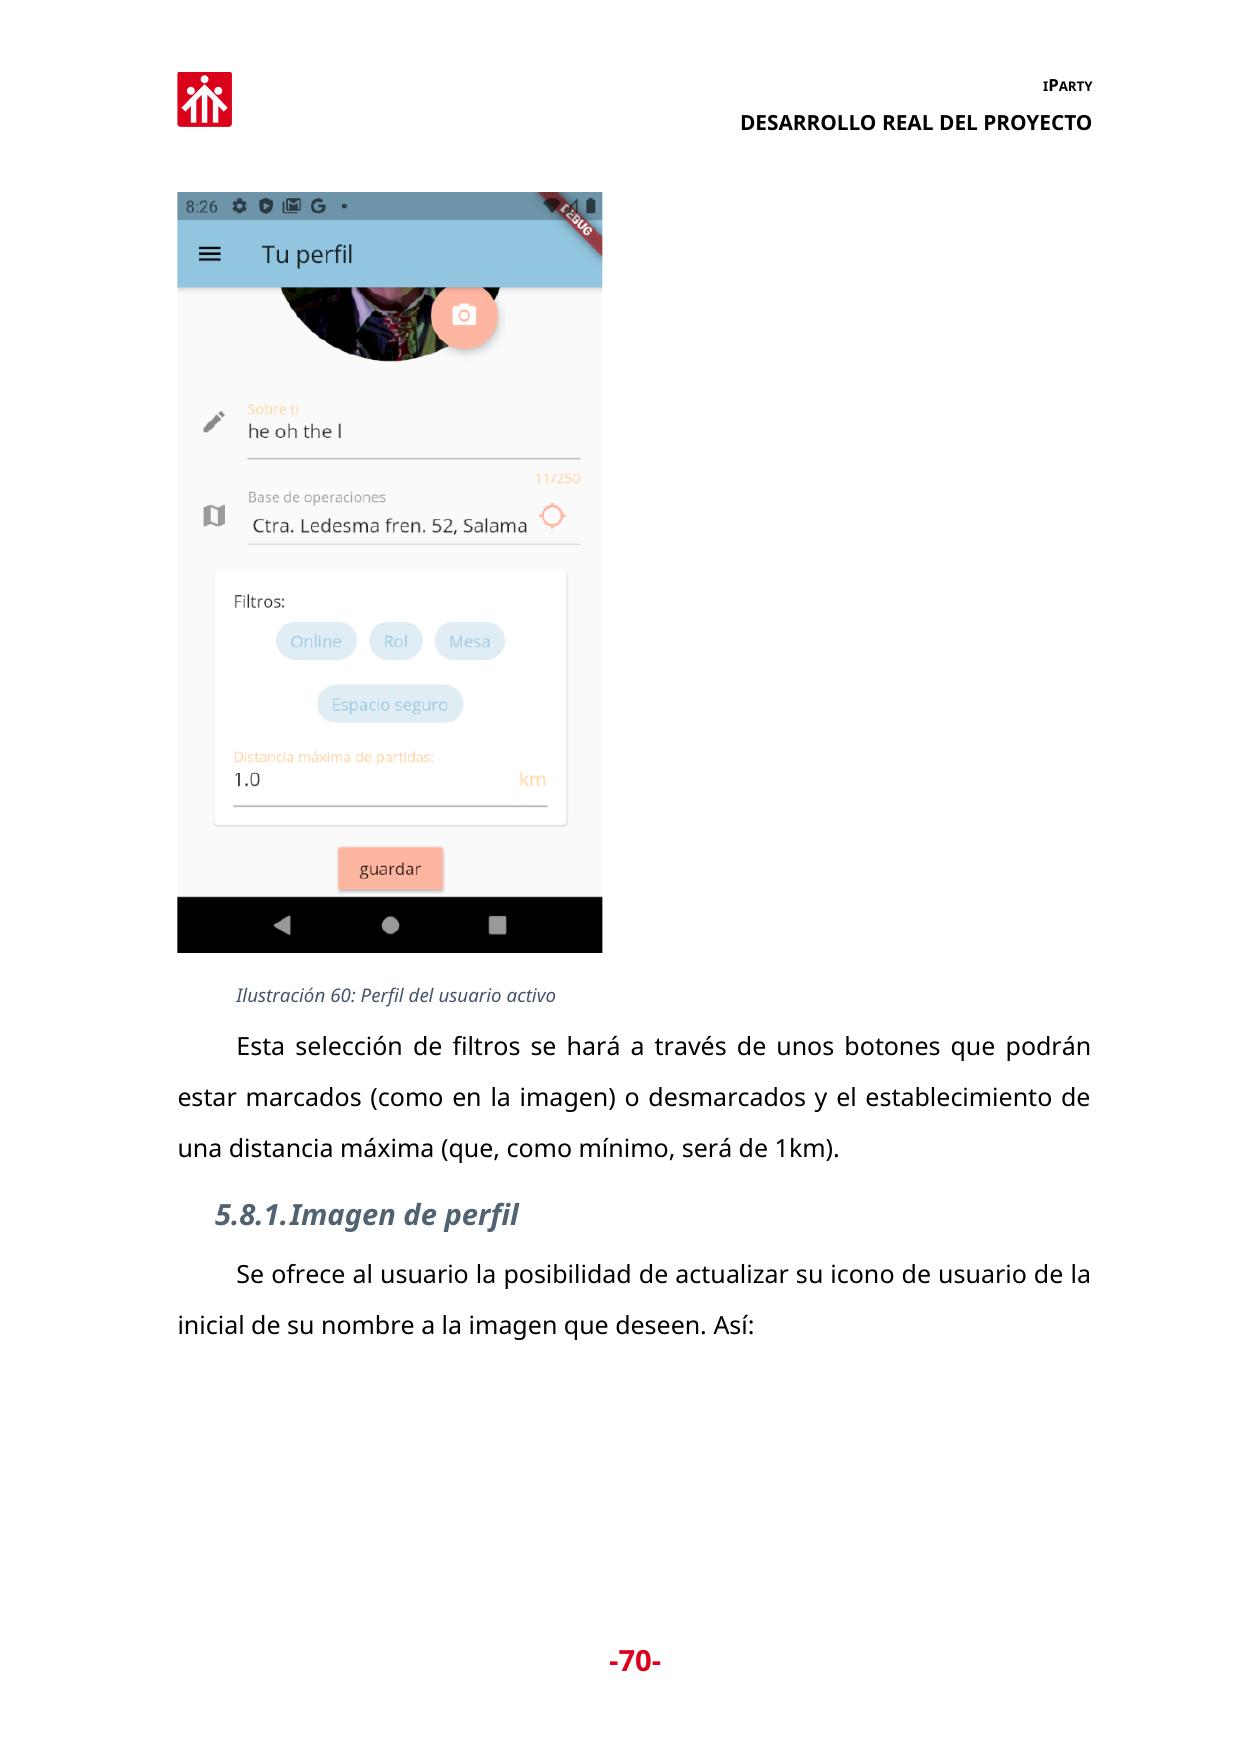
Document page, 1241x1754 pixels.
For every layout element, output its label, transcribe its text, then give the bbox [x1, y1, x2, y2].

subtitle Imagen de perfil [215, 1194, 1092, 1233]
text Esta selección de filtros se hará a través de unos botones que podrán estar marcados (como en la imagen) o desmarcados y el establecimiento de una distancia máxima (que, como mínimo, será de 1km). [177, 1028, 1092, 1164]
text Se ofrece al usuario la posibilidad de actualizar su icono de usuario de la inicial de su nombre a la imagen que deseen. Así: [177, 1256, 1092, 1342]
picture [177, 72, 232, 127]
picture [177, 191, 603, 953]
